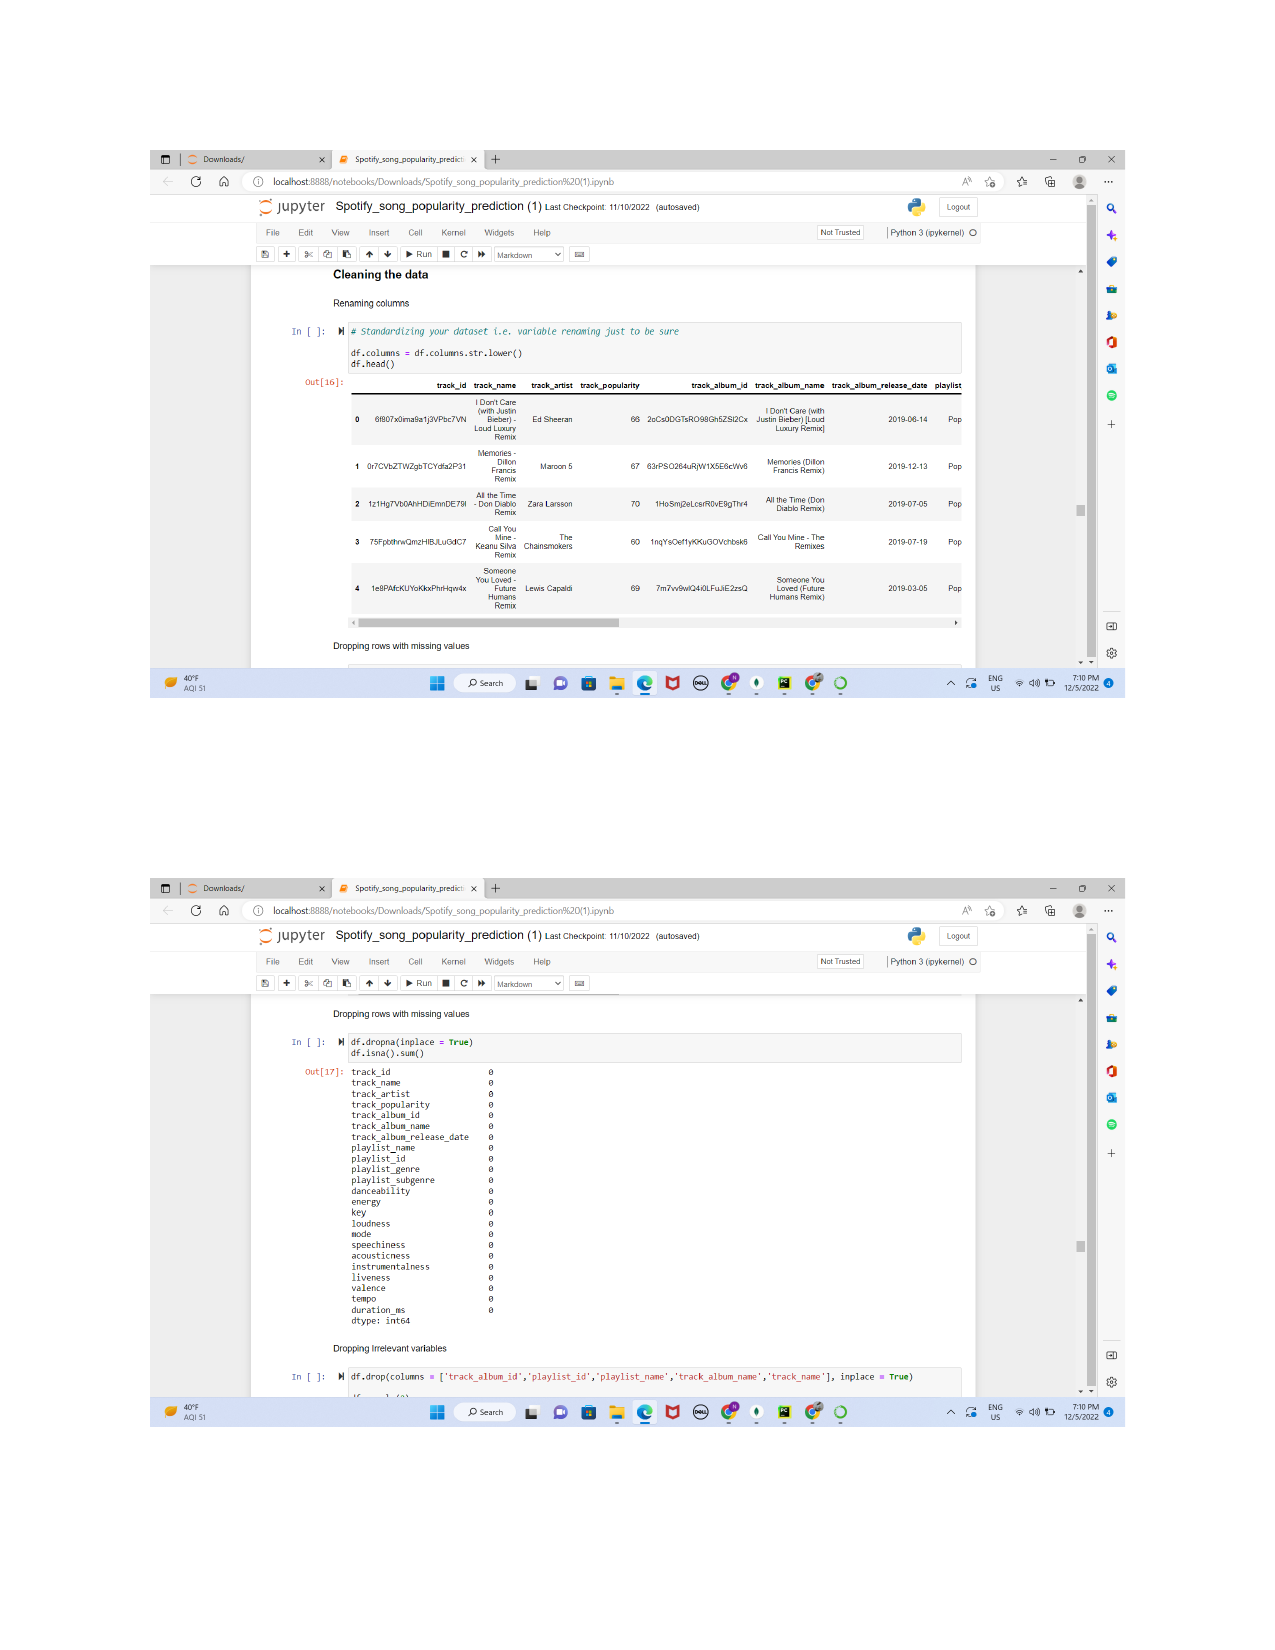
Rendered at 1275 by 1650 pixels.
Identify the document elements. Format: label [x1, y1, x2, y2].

picture [150, 150, 1125, 698]
picture [150, 878, 1125, 1427]
